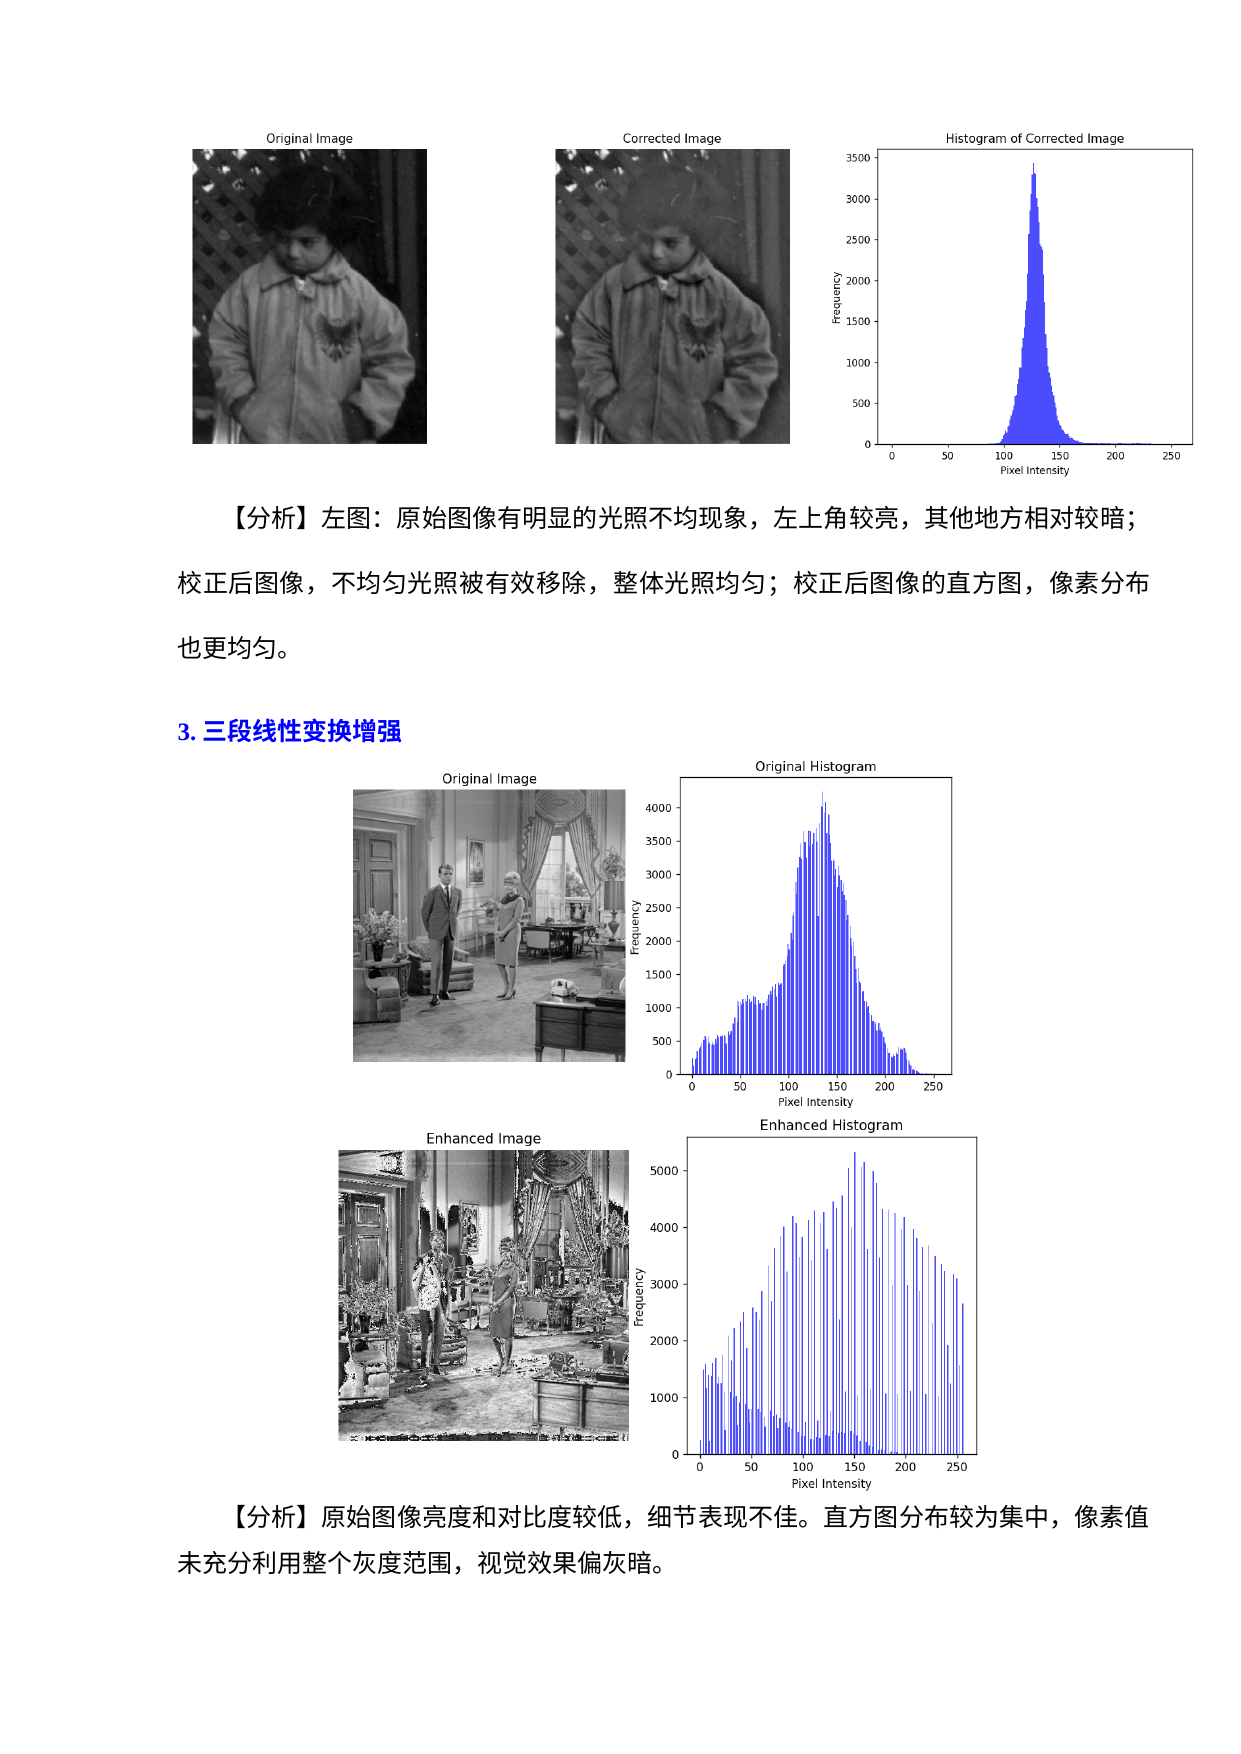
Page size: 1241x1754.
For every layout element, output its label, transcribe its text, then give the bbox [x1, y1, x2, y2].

picture [340, 756, 989, 1111]
picture [325, 1117, 1004, 1492]
list 三段线性变换增强 [177, 711, 1152, 747]
text 【分析】原始图像亮度和对比度较低，细节表现不佳。直方图分布较为集中，像素值未充分利用整个灰度范围，视觉效果偏灰暗。 [177, 1498, 1152, 1579]
text 【分析】左图：原始图像有明显的光照不均现象，左上角较亮，其他地方相对较暗；校正后图像，不均匀光照被有效移除，整体光照均匀；校正后图像的直方图，像素分布也更均匀。 [177, 484, 1152, 679]
picture [177, 129, 1195, 478]
